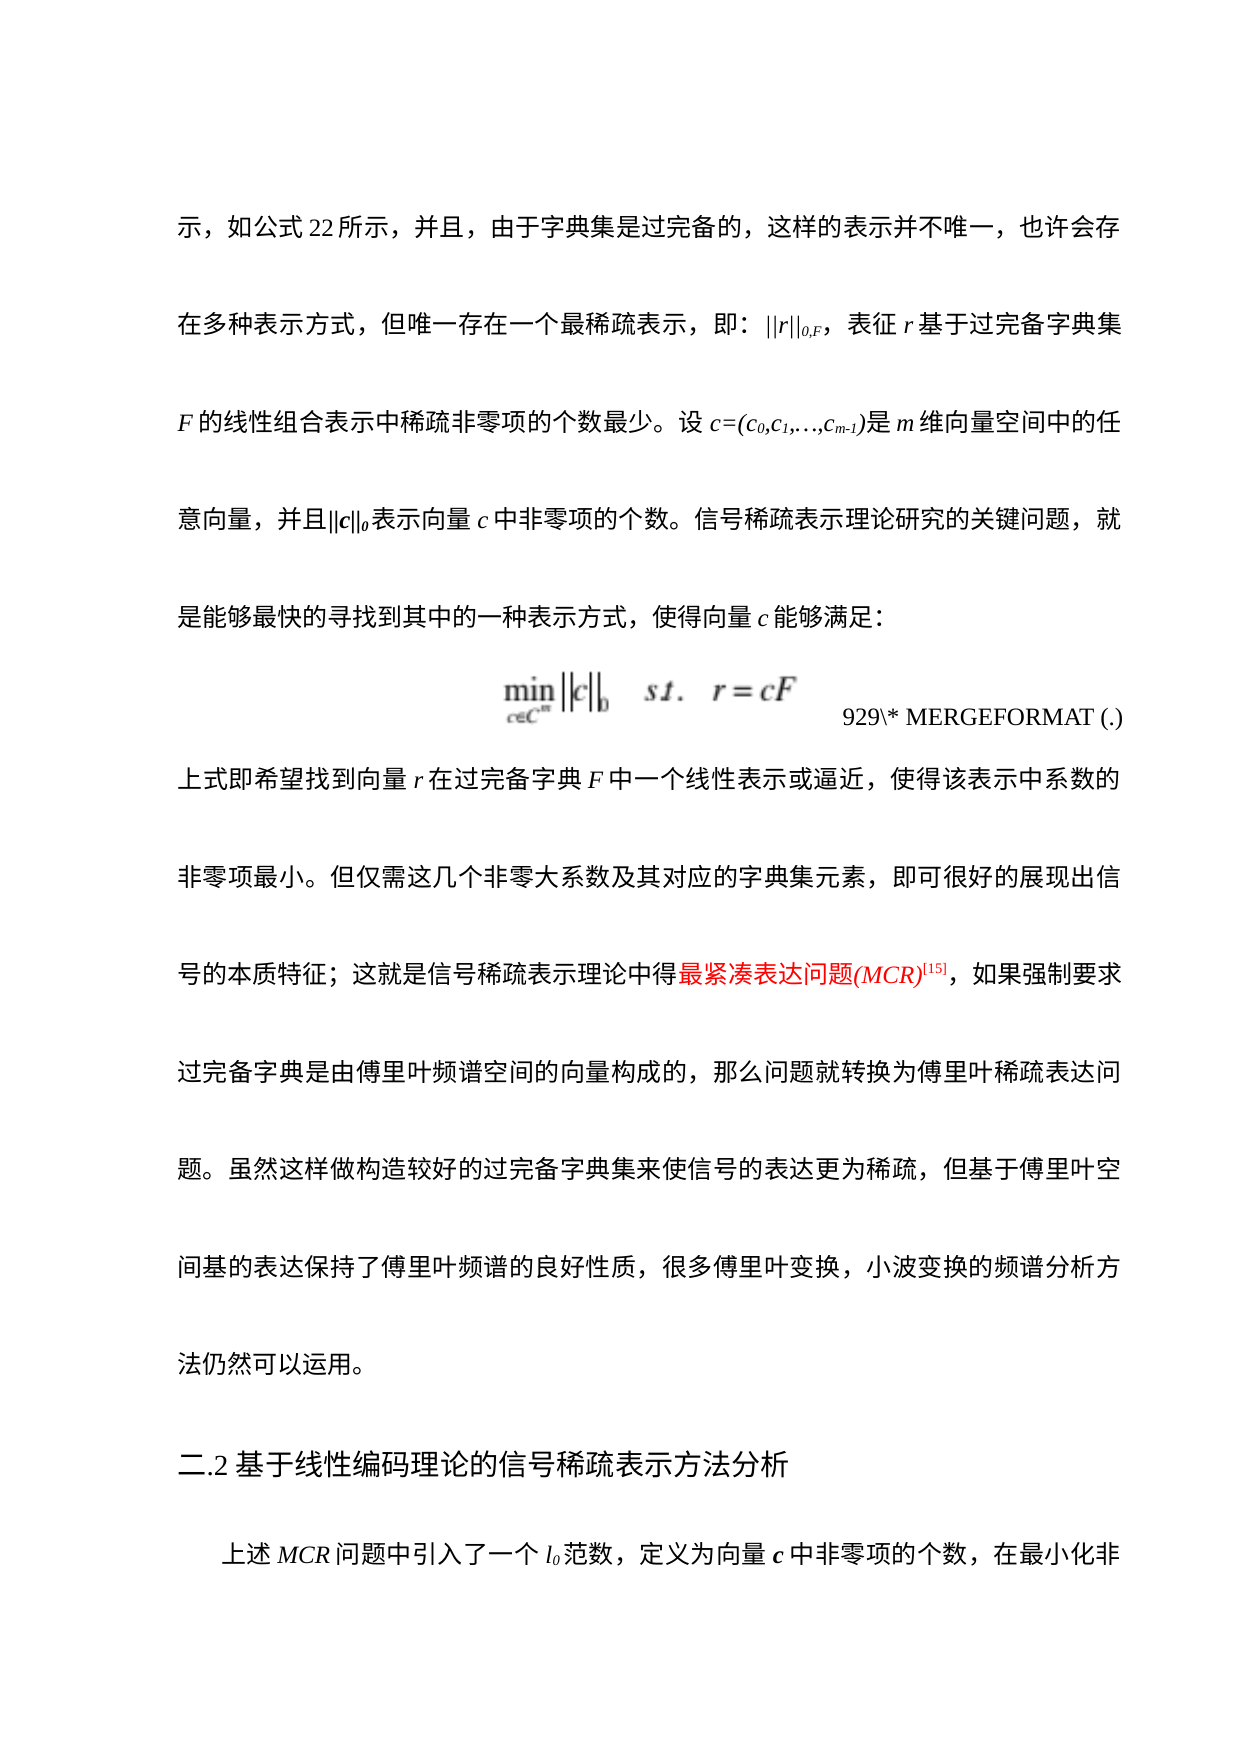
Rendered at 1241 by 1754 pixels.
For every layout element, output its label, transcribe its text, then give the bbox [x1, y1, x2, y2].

subtitle 基于线性编码理论的信号稀疏表示方法分析 [177, 1430, 1122, 1495]
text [177, 193, 1122, 648]
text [177, 1520, 1122, 1585]
text 上式即希望找到向量r在过完备字典F中一个线性表示或逼近，使得该表示中系数的非零项最小。但仅需这几个非零大系数及其对应的字典集元素，即可很好的展现出信号的本质特征；这就是信号稀疏表示理论中得最紧凑表达问题(MCR)[15]，如果强制要求过完备字典是由傅里叶频谱空间的向量构成的，那么问题就转换为傅里叶稀疏表达问题。虽然这样做构造较好的过完备字典集来使信号的表达更为稀疏，但基于傅里叶空间基的表达保持了傅里叶频谱的良好性质，很多傅里叶变换，小波变换的频谱分析方法仍然可以运用。 [177, 745, 1122, 1395]
